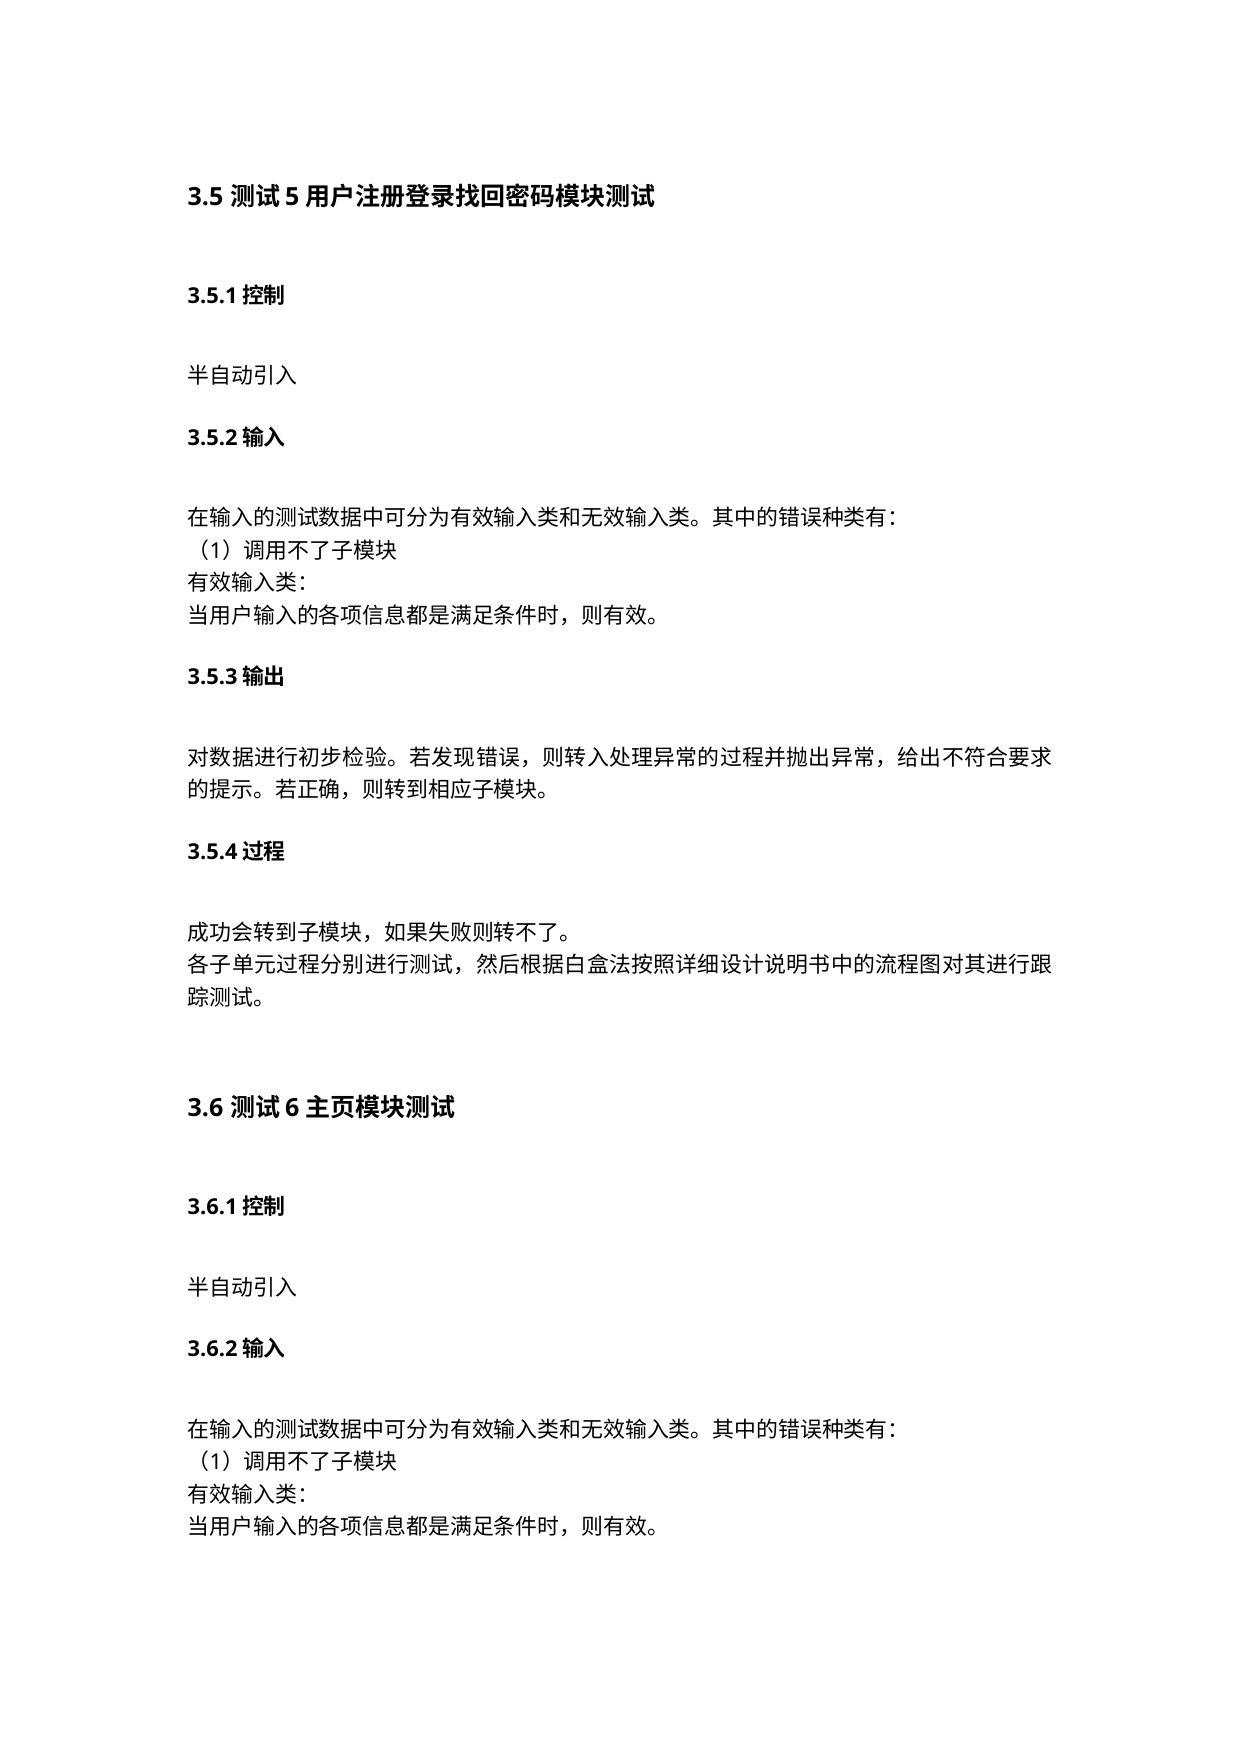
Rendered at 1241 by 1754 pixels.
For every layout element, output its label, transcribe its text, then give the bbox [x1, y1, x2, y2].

subtitle 3.5.1控制 [187, 277, 1053, 310]
text 有效输入类： [187, 565, 1053, 597]
text 有效输入类： [187, 1476, 1053, 1509]
subtitle 3.5.4过程 [187, 834, 1053, 866]
subtitle 3.6.1控制 [187, 1189, 1053, 1221]
text 在输入的测试数据中可分为有效输入类和无效输入类。其中的错误种类有： [187, 500, 1053, 532]
subtitle 3.6 测试6 主页模块测试 [187, 1073, 1053, 1138]
text 半自动引入 [187, 1269, 1053, 1302]
text 成功会转到子模块，如果失败则转不了。 [187, 914, 1053, 947]
subtitle 3.6.2输入 [187, 1331, 1053, 1363]
subtitle 3.5.2输入 [187, 419, 1053, 452]
subtitle 3.5 测试5 用户注册登录找回密码模块测试 [187, 162, 1053, 227]
text （1）调用不了子模块 [187, 1444, 1053, 1476]
text 各子单元过程分别进行测试，然后根据白盒法按照详细设计说明书中的流程图对其进行跟踪测试。 [187, 947, 1053, 1012]
text 当用户输入的各项信息都是满足条件时，则有效。 [187, 1509, 1053, 1541]
text （1）调用不了子模块 [187, 532, 1053, 565]
text 半自动引入 [187, 358, 1053, 390]
text 在输入的测试数据中可分为有效输入类和无效输入类。其中的错误种类有： [187, 1411, 1053, 1444]
text 对数据进行初步检验。若发现错误，则转入处理异常的过程并抛出异常，给出不符合要求的提示。若正确，则转到相应子模块。 [187, 739, 1053, 804]
text 当用户输入的各项信息都是满足条件时，则有效。 [187, 597, 1053, 630]
subtitle 3.5.3输出 [187, 659, 1053, 692]
